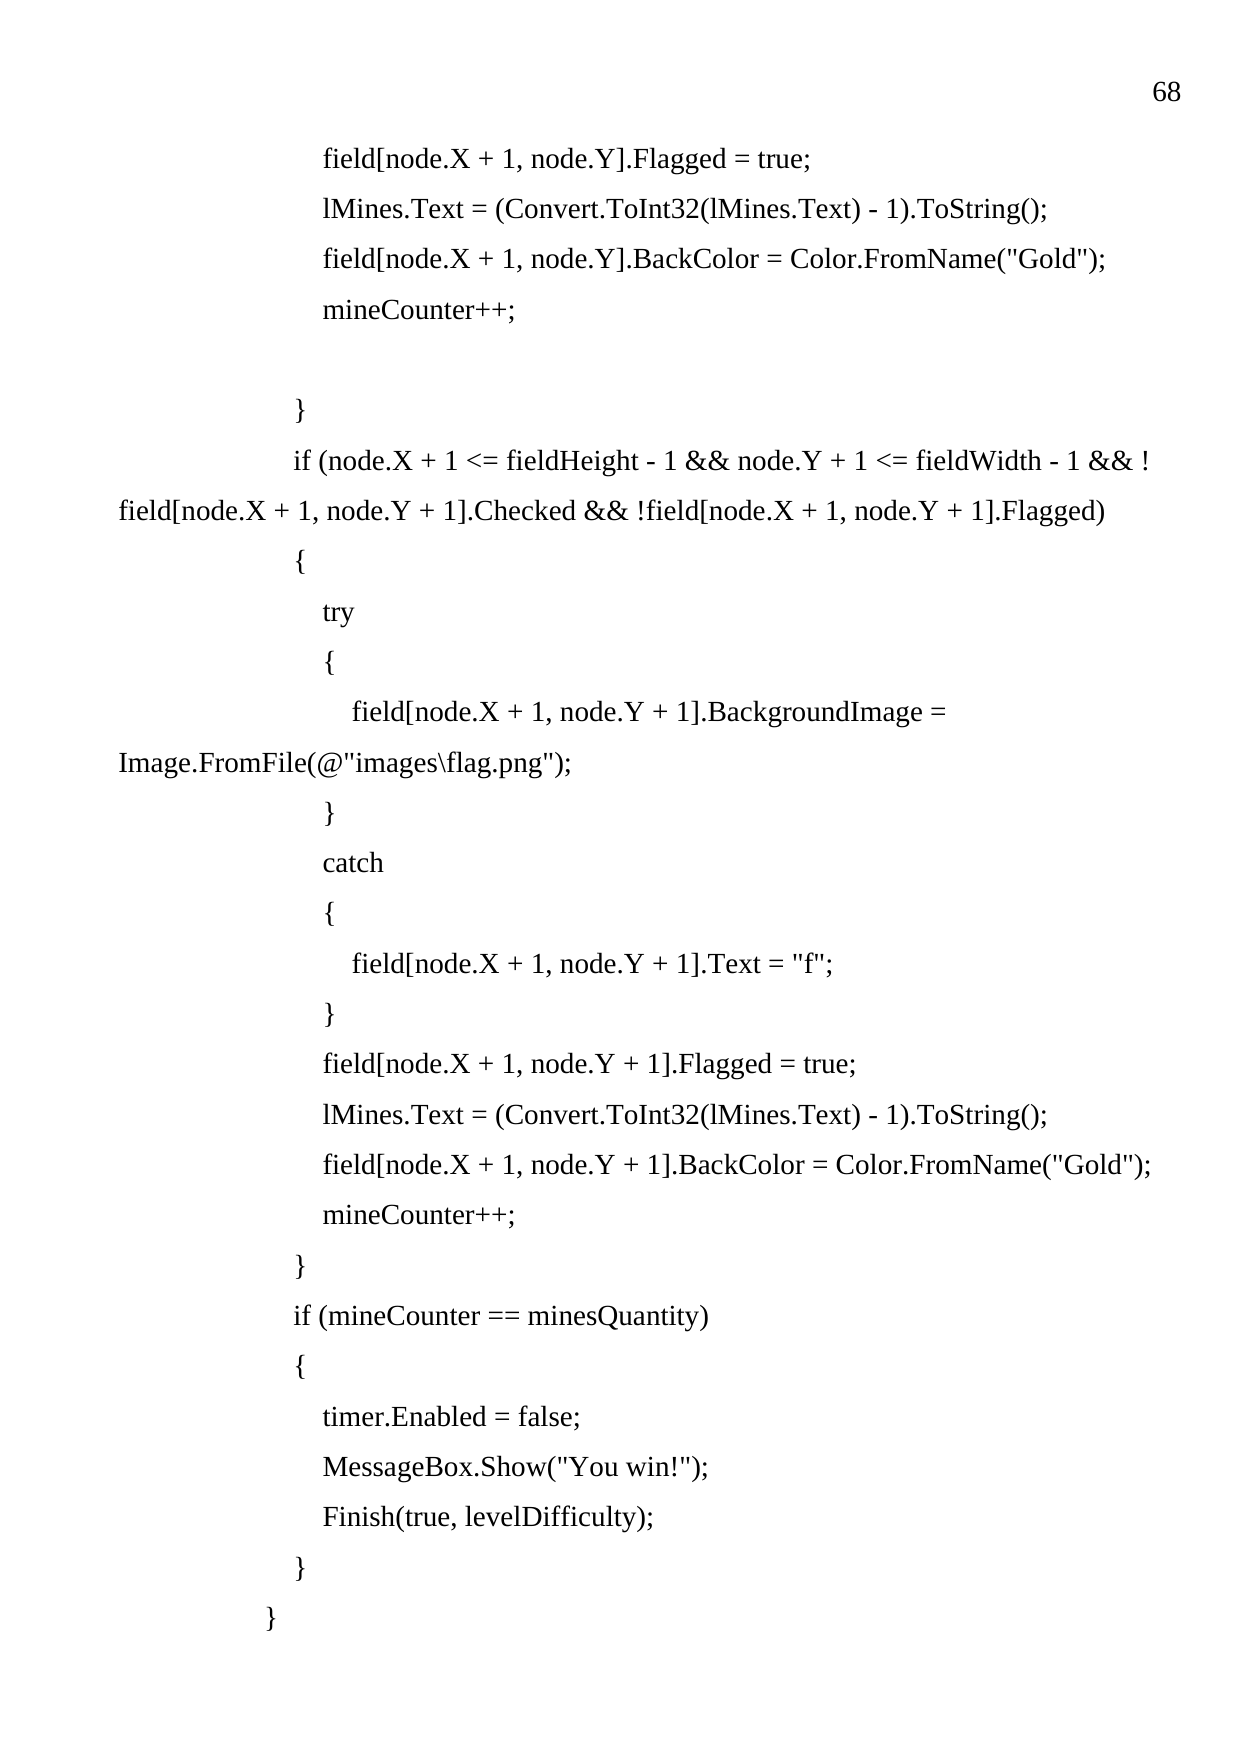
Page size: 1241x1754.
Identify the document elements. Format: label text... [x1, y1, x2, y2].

text field[node.X + 1, node.Y + 1].Text = "f"; [118, 946, 1181, 979]
text } [118, 1550, 1181, 1583]
text if (node.X + 1 <= fieldHeight - 1 && node.Y + 1 <= fieldWidth - 1 && !field[node.X + 1, node.Y + 1].Checked && !field[node.X + 1, node.Y + 1].Flagged) [118, 443, 1181, 527]
text mineCounter++; [118, 292, 1181, 325]
text Finish(true, levelDifficulty); [118, 1499, 1181, 1533]
text if (mineCounter == minesQuantity) [118, 1298, 1181, 1332]
text field[node.X + 1, node.Y + 1].Flagged = true; [118, 1047, 1181, 1080]
text timer.Enabled = false; [118, 1399, 1181, 1432]
text { [118, 1348, 1181, 1382]
text } [118, 795, 1181, 828]
text mineCounter++; [118, 1197, 1181, 1231]
text field[node.X + 1, node.Y + 1].BackgroundImage = Image.FromFile(@"images\flag.png"); [118, 694, 1181, 778]
text lMines.Text = (Convert.ToInt32(lMines.Text) - 1).ToString(); [118, 1097, 1181, 1130]
text MessageBox.Show("You win!"); [118, 1449, 1181, 1483]
text { [118, 896, 1181, 929]
text } [118, 996, 1181, 1030]
text catch [118, 845, 1181, 879]
text lMines.Text = (Convert.ToInt32(lMines.Text) - 1).ToString(); [118, 191, 1181, 225]
text try [118, 594, 1181, 627]
text { [118, 543, 1181, 577]
text field[node.X + 1, node.Y].BackColor = Color.FromName("Gold"); [118, 242, 1181, 275]
text field[node.X + 1, node.Y].Flagged = true; [118, 141, 1181, 174]
text { [118, 644, 1181, 678]
text field[node.X + 1, node.Y + 1].BackColor = Color.FromName("Gold"); [118, 1147, 1181, 1181]
text } [118, 1248, 1181, 1281]
text } [118, 1600, 1181, 1633]
text } [118, 392, 1181, 426]
